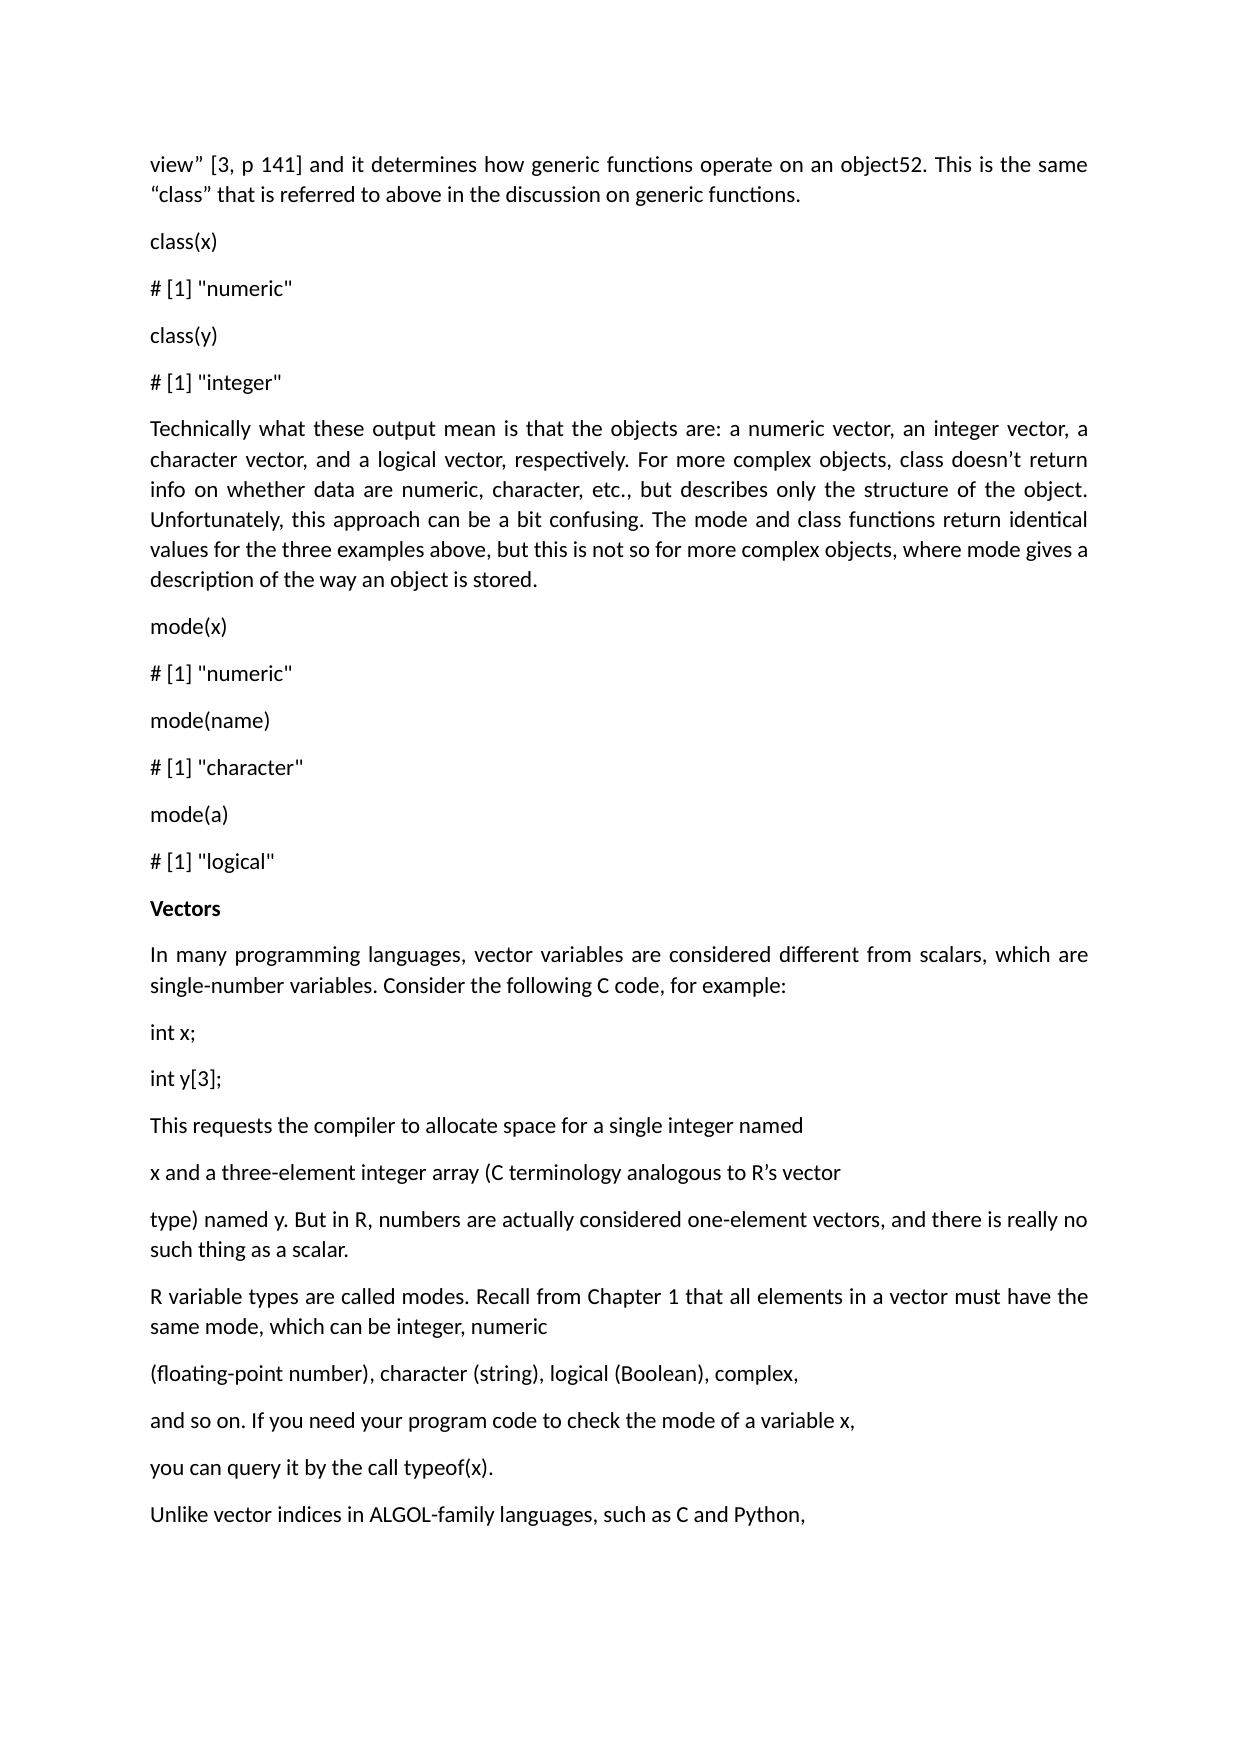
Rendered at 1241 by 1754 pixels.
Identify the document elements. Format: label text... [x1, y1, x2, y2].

text This requests the compiler to allocate space for a single integer named [150, 1111, 1090, 1139]
text int x; [150, 1018, 1090, 1046]
text R variable types are called modes. Recall from Chapter 1 that all elements in a vector must have the same mode, which can be integer, numeric [150, 1282, 1090, 1341]
text mode(a) [150, 800, 1090, 828]
text # [1] "character" [150, 753, 1090, 781]
text Technically what these output mean is that the objects are: a numeric vector, an integer vector, a character vector, and a logical vector, respectively. For more complex objects, class doesn’t return info on whether data are numeric, character, etc., but describes only the structure of the object. Unfortunately, this approach can be a bit confusing. The mode and class functions return identical values for the three examples above, but this is not so for more complex objects, where mode gives a description of the way an object is stored. [150, 414, 1090, 594]
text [150, 150, 1090, 208]
text # [1] "logical" [150, 847, 1090, 875]
text int y[3]; [150, 1064, 1090, 1093]
text class(x) [150, 227, 1090, 255]
text # [1] "integer" [150, 368, 1090, 396]
text type) named y. But in R, numbers are actually considered one-element vectors, and there is really no such thing as a scalar. [150, 1205, 1090, 1263]
text (floating-point number), character (string), logical (Boolean), complex, [150, 1359, 1090, 1387]
text # [1] "numeric" [150, 659, 1090, 687]
text class(y) [150, 321, 1090, 349]
text mode(x) [150, 612, 1090, 641]
text Vectors [150, 894, 1090, 922]
text you can query it by the call typeof(x). [150, 1453, 1090, 1481]
text x and a three-element integer array (C terminology analogous to R’s vector [150, 1158, 1090, 1186]
text and so on. If you need your program code to check the mode of a variable x, [150, 1406, 1090, 1434]
text # [1] "numeric" [150, 274, 1090, 302]
text mode(name) [150, 706, 1090, 734]
text In many programming languages, vector variables are considered different from scalars, which are single-number variables. Consider the following C code, for example: [150, 941, 1090, 999]
text Unlike vector indices in ALGOL-family languages, such as C and Python, [150, 1500, 1090, 1528]
